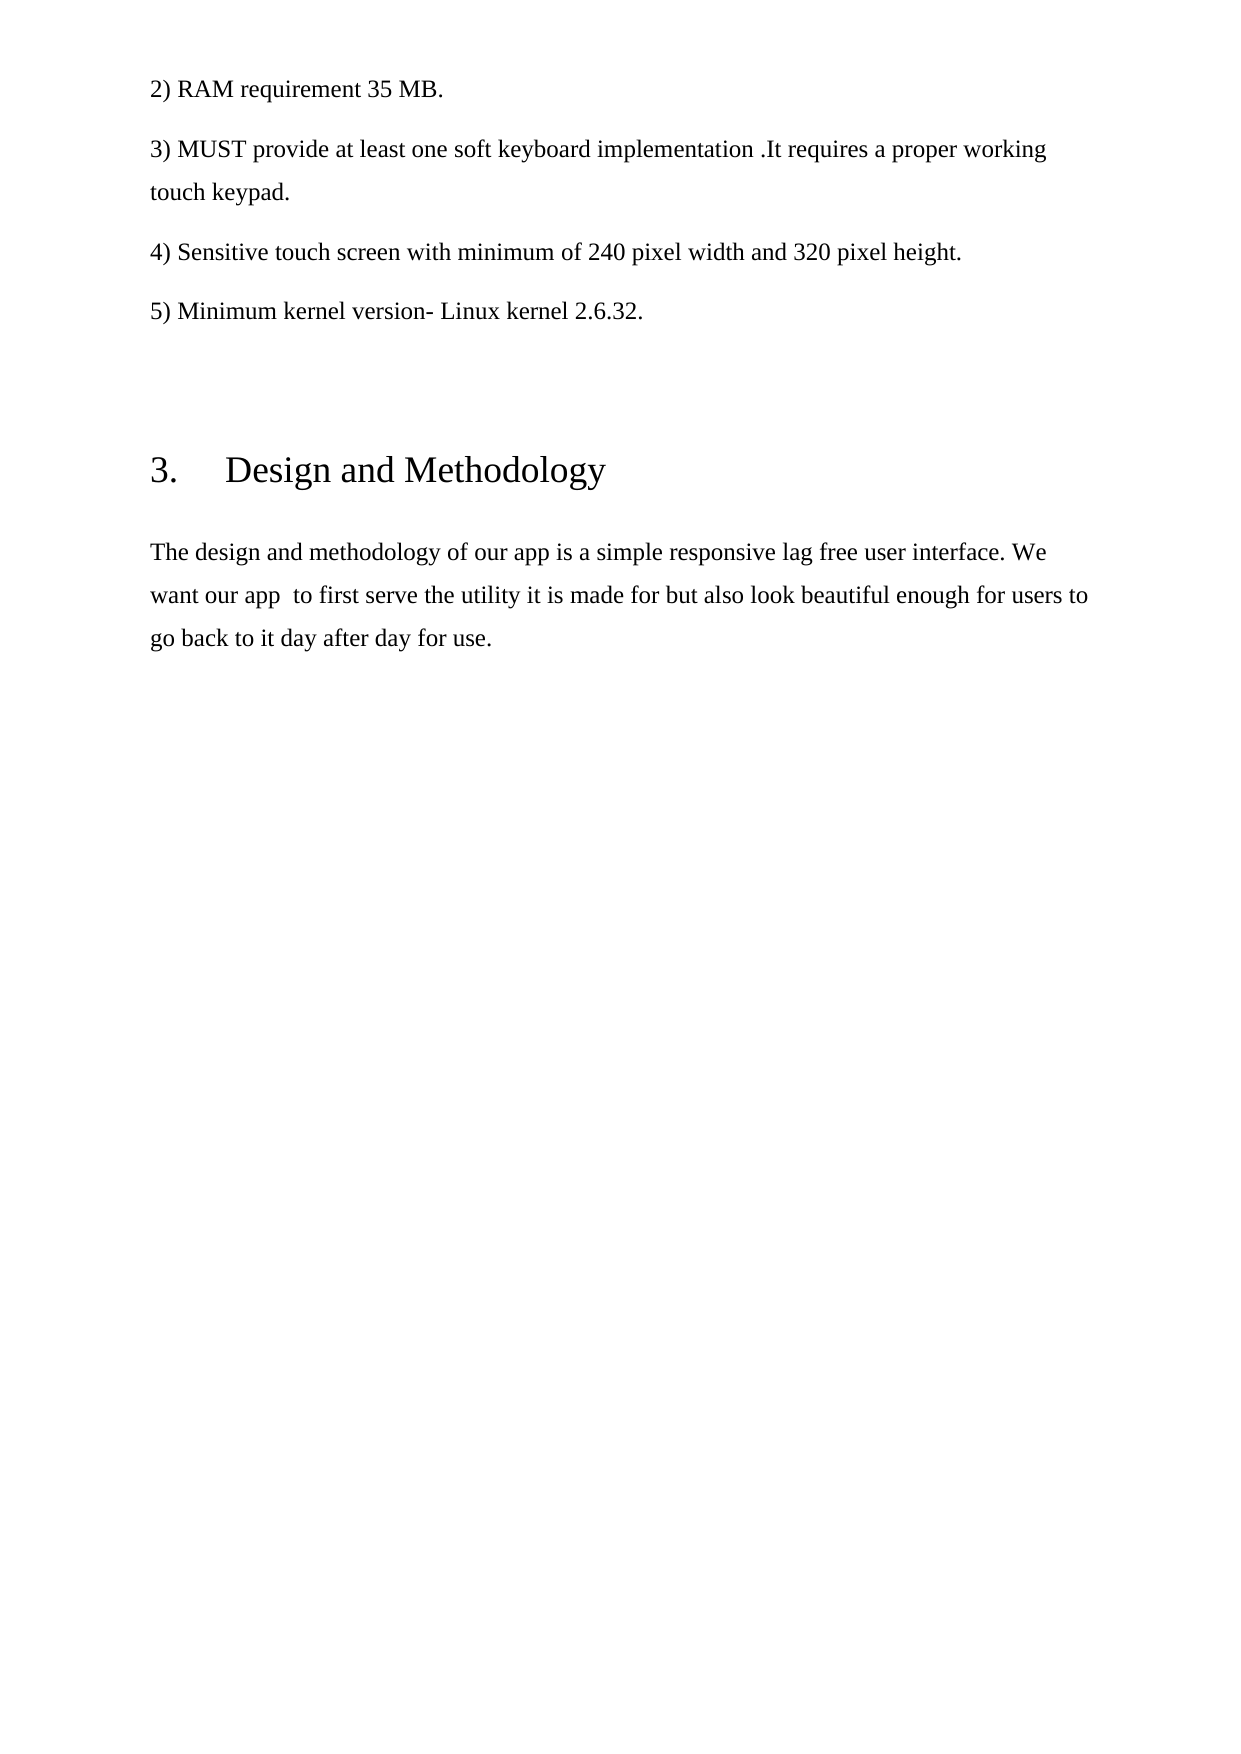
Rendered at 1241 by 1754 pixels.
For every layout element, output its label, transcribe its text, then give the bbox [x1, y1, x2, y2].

subtitle The design and methodology of our app is a simple responsive lag free user interface. We want our app to first serve the utility it is made for but also look beautiful enough for users to go back to it day after day for use.3.1 Flowchart of App [150, 537, 1090, 652]
text 4) Sensitive touch screen with minimum of 240 pixel width and 320 pixel height. [150, 237, 1090, 265]
text 2) RAM requirement 35 MB. [150, 74, 1090, 103]
text 3) MUST provide at least one soft keyboard implementation .It requires a proper working touch keypad. [150, 134, 1090, 206]
text 5) Minimum kernel version- Linux kernel 2.6.32. [150, 296, 1090, 325]
subtitle 3. Design and Methodology [150, 447, 1090, 490]
